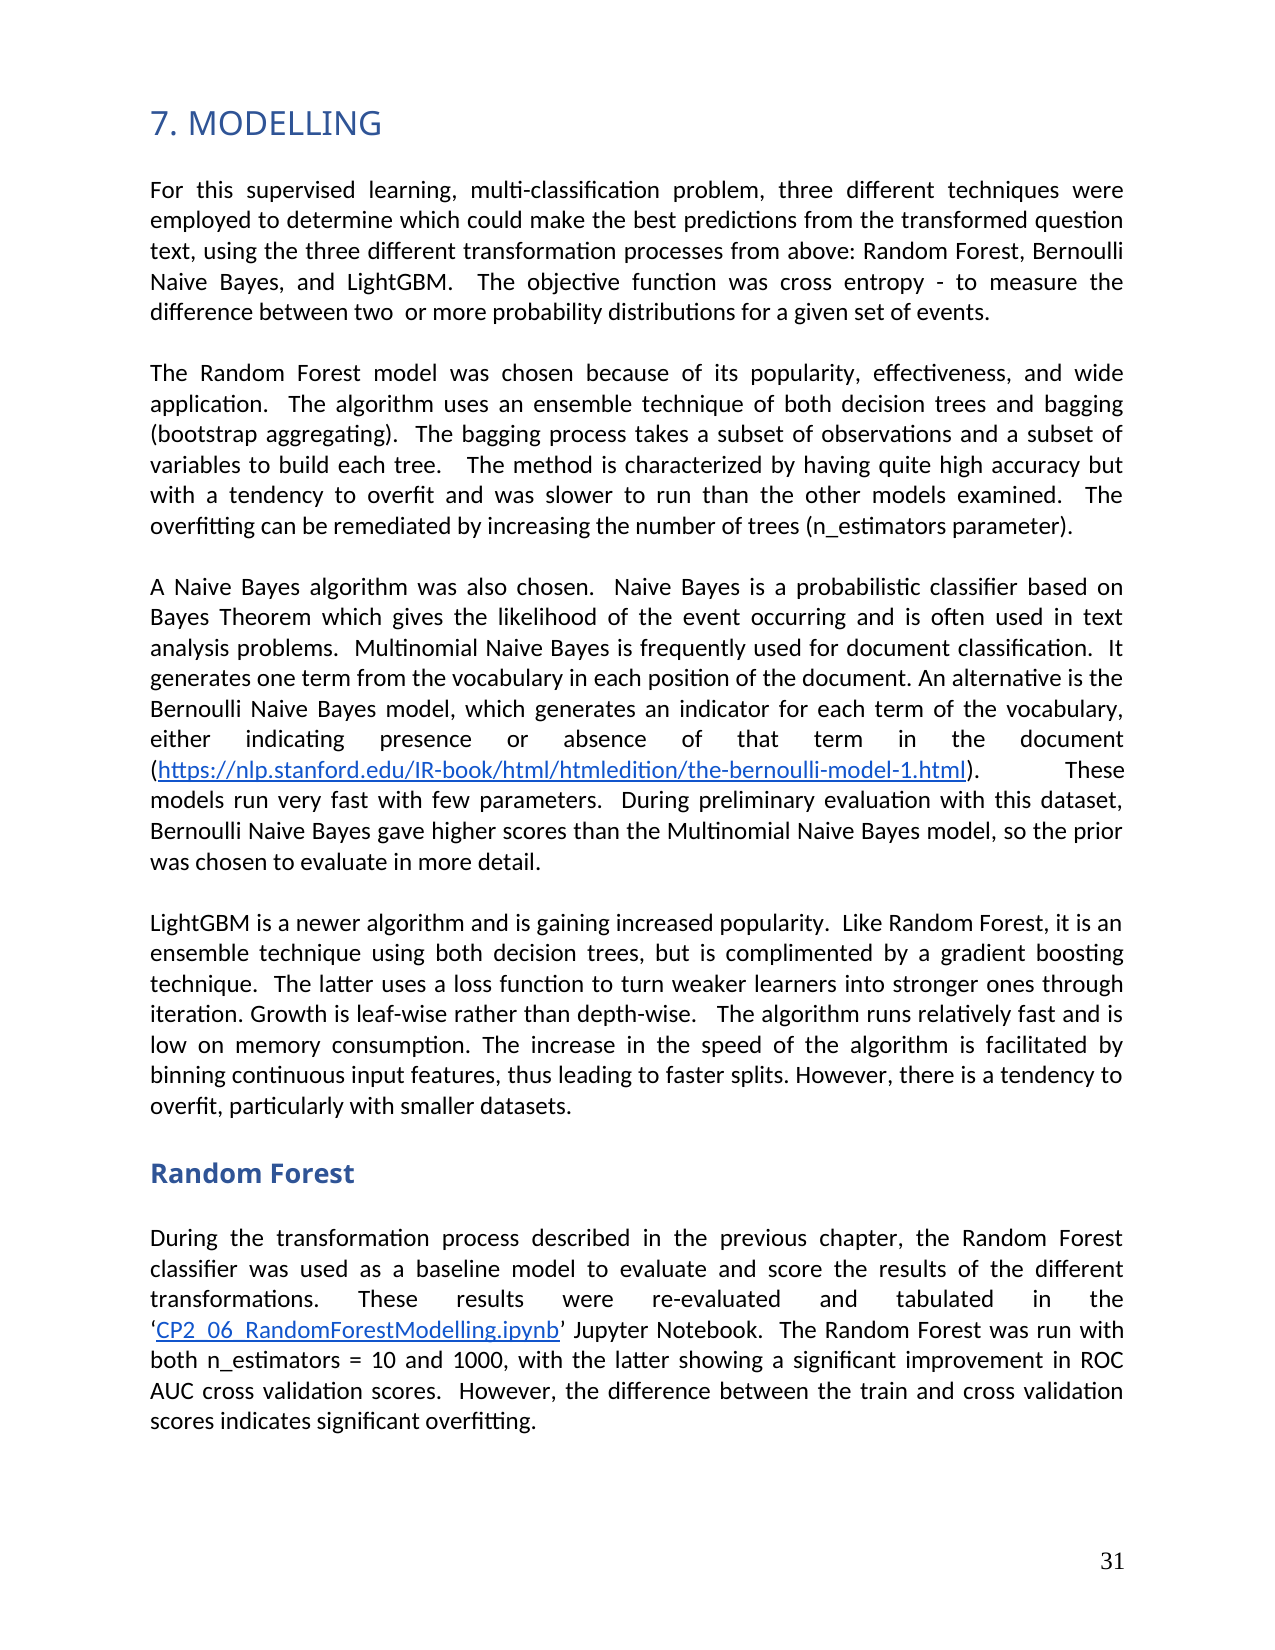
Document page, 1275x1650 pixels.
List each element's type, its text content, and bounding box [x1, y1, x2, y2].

text A Naive Bayes algorithm was also chosen. Naive Bayes is a probabilistic classifier based on Bayes Theorem which gives the likelihood of the event occurring and is often used in text analysis problems. Multinomial Naive Bayes is frequently used for document classification. It generates one term from the vocabulary in each position of the document. An alternative is the Bernoulli Naive Bayes model, which generates an indicator for each term of the vocabulary, either indicating presence or absence of that term in the document (https://nlp.stanford.edu/IR-book/html/htmledition/the-bernoulli-model-1.html). These models run very fast with few parameters. During preliminary evaluation with this dataset, Bernoulli Naive Bayes gave higher scores than the Multinomial Naive Bayes model, so the prior was chosen to evaluate in more detail. [150, 571, 1125, 876]
subtitle Random Forest [150, 1155, 1125, 1192]
text For this supervised learning, multi-classification problem, three different techniques were employed to determine which could make the best predictions from the transformed question text, using the three different transformation processes from above: Random Forest, Bernoulli Naive Bayes, and LightGBM. The objective function was cross entropy - to measure the difference between two or more probability distributions for a given set of events. [150, 174, 1125, 327]
text LightGBM is a newer algorithm and is gaining increased popularity. Like Random Forest, it is an ensemble technique using both decision trees, but is complimented by a gradient boosting technique. The latter uses a loss function to turn weaker learners into stronger ones through iteration. Growth is leaf-wise rather than depth-wise. The algorithm runs relatively fast and is low on memory consumption. The increase in the speed of the algorithm is facilitated by binning continuous input features, thus leading to faster splits. However, there is a tendency to overfit, particularly with smaller datasets. [150, 907, 1125, 1120]
text The Random Forest model was chosen because of its popularity, effectiveness, and wide application. The algorithm uses an ensemble technique of both decision trees and bagging (bootstrap aggregating). The bagging process takes a subset of observations and a subset of variables to build each tree. The method is characterized by having quite high accuracy but with a tendency to overfit and was slower to run than the other models examined. The overfitting can be remediated by increasing the number of trees (n_estimators parameter). [150, 357, 1125, 540]
text During the transformation process described in the previous chapter, the Random Forest classifier was used as a baseline model to evaluate and score the results of the different transformations. These results were re-evaluated and tabulated in the ‘CP2_06_RandomForestModelling.ipynb’ Jupyter Notebook. The Random Forest was run with both n_estimators = 10 and 1000, with the latter showing a significant improvement in ROC AUC cross validation scores. However, the difference between the train and cross validation scores indicates significant overfitting. [150, 1222, 1125, 1436]
subtitle MODELLING [150, 100, 1125, 145]
